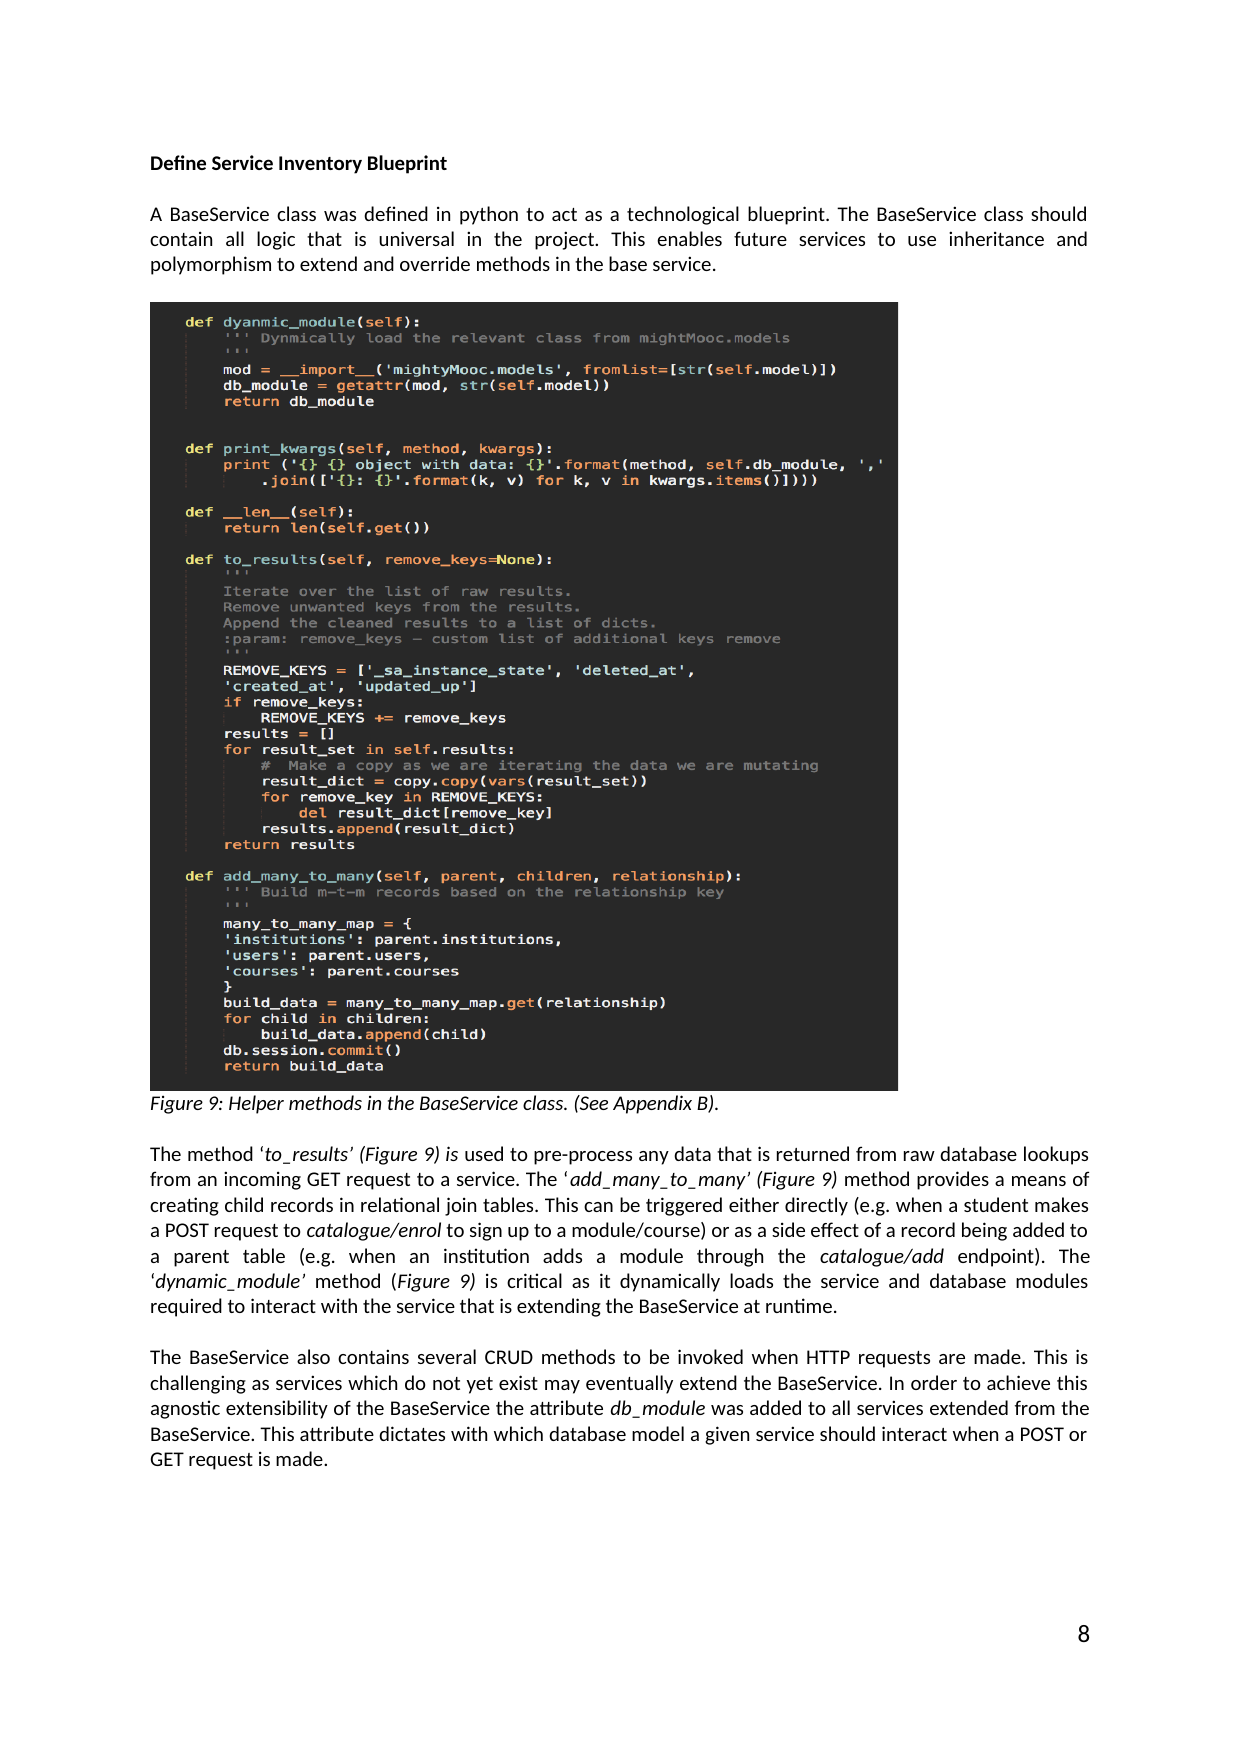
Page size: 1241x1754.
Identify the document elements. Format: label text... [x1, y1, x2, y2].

text A BaseService class was defined in python to act as a technological blueprint. The BaseService class should contain all logic that is universal in the project. This enables future services to use inheritance and polymorphism to extend and override methods in the base service. [150, 201, 1090, 277]
text Define Service Inventory Blueprint [150, 150, 1090, 175]
text Figure 9: Helper methods in the BaseService class. (See Appendix B). [150, 1090, 1090, 1116]
text The BaseService also contains several CRUD methods to be invoked when HTTP requests are made. This is challenging as services which do not yet exist may eventually extend the BaseService. In order to achieve this agnostic extensibility of the BaseService the attribute db_module was added to all services extended from the BaseService. This attribute dictates with which database model a given service should interact when a POST or GET request is made. [150, 1344, 1090, 1472]
picture [150, 302, 899, 1091]
text The method ‘to_results’ (Figure 9) is used to pre-process any data that is returned from raw database lookups from an incoming GET request to a service. The ‘add_many_to_many’ (Figure 9) method provides a means of creating child records in relational join tables. This can be triggered either directly (e.g. when a student makes a POST request to catalogue/enrol to sign up to a module/course) or as a side effect of a record being added to a parent table (e.g. when an institution adds a module through the catalogue/add endpoint). The ‘dynamic_module’ method (Figure 9) is critical as it dynamically loads the service and database modules required to interact with the service that is extending the BaseService at runtime. [150, 1141, 1090, 1319]
